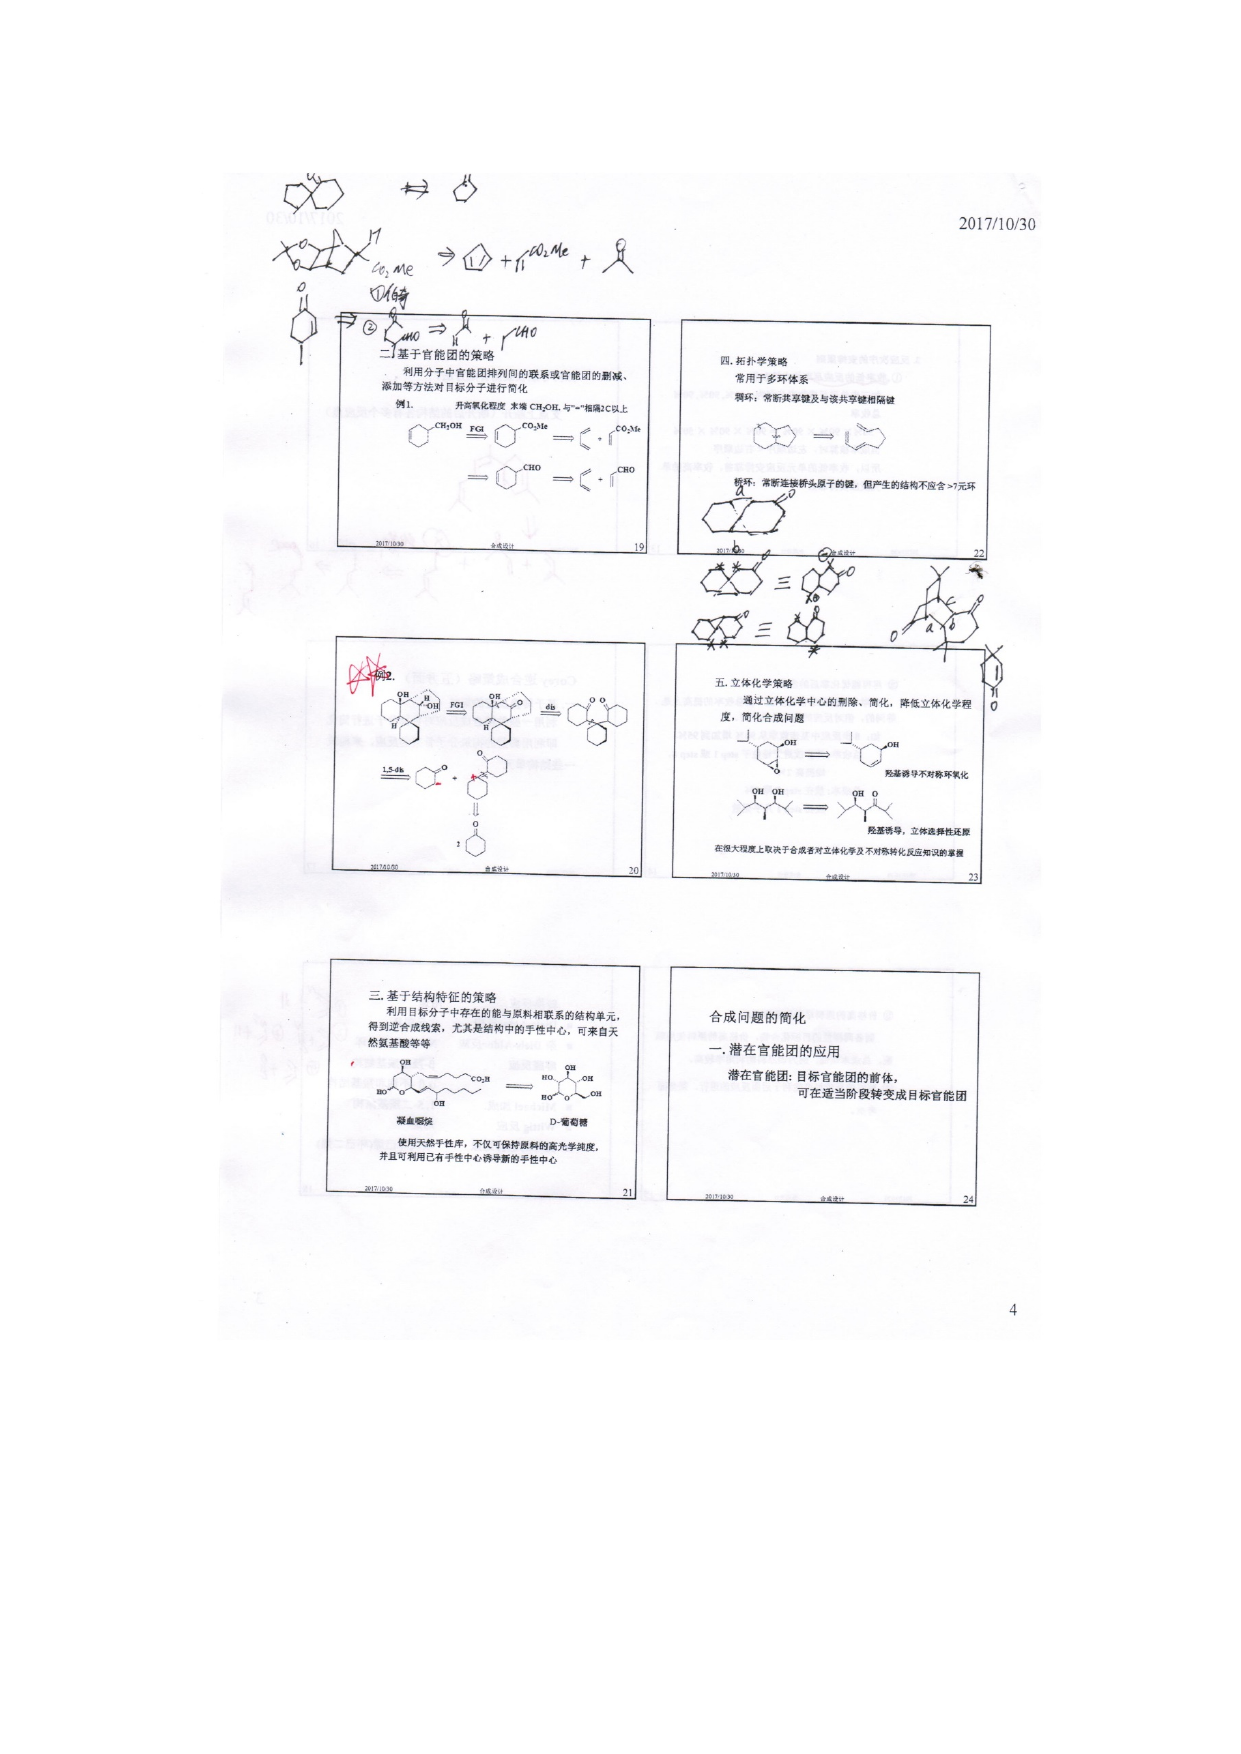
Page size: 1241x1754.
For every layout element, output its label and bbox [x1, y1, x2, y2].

picture [187, 162, 1053, 1352]
